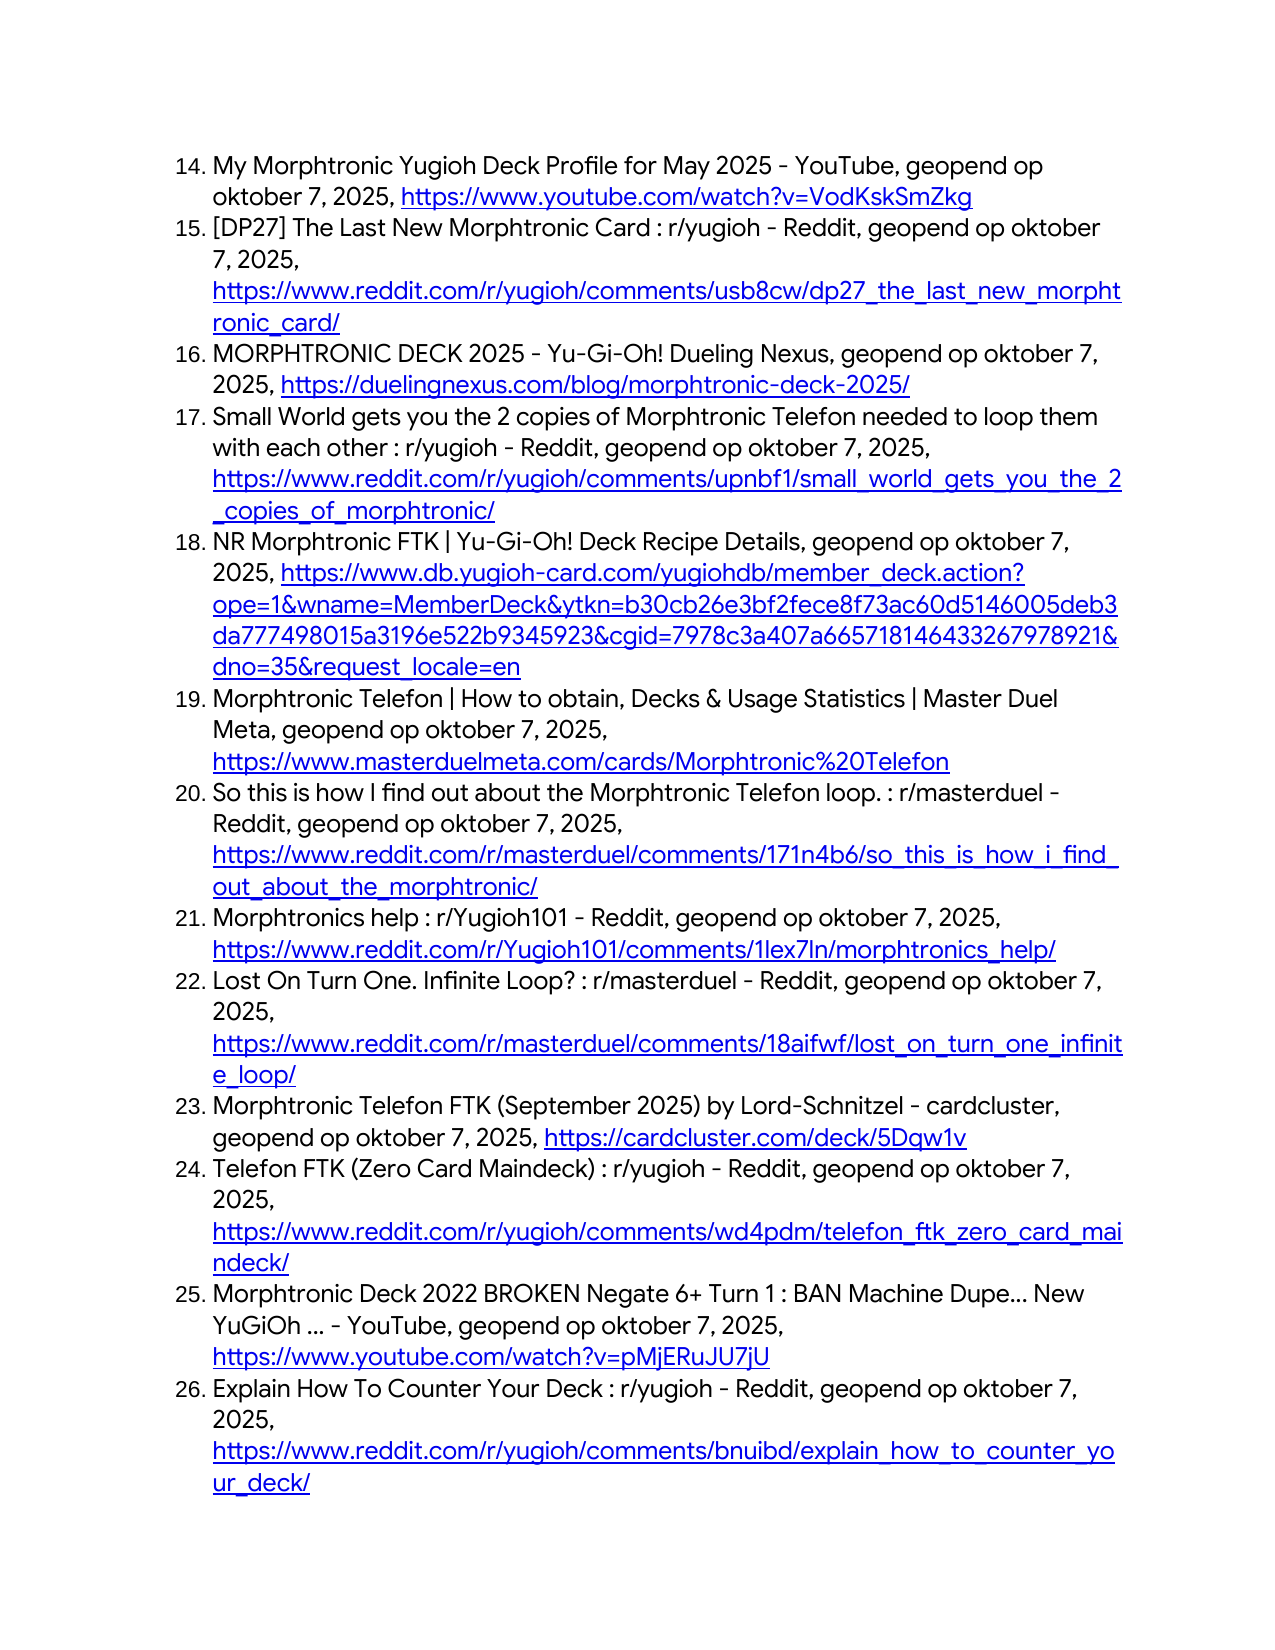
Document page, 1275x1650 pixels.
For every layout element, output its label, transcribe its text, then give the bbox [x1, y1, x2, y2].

list My Morphtronic Yugioh Deck Profile for May 2025 - YouTube, geopend op oktober 7, 2025, https://www.youtube.com/watch?v=VodKskSmZkg [175, 150, 1125, 213]
list Small World gets you the 2 copies of Morphtronic Telefon needed to loop them with each other : r/yugioh - Reddit, geopend op oktober 7, 2025, https://www.reddit.com/r/yugioh/comments/upnbf1/small_world_gets_you_the_2_copies_of_morphtronic/ [175, 401, 1125, 526]
list MORPHTRONIC DECK 2025 - Yu-Gi-Oh! Dueling Nexus, geopend op oktober 7, 2025, https://duelingnexus.com/blog/morphtronic-deck-2025/ [175, 338, 1125, 401]
list Morphtronics help : r/Yugioh101 - Reddit, geopend op oktober 7, 2025, https://www.reddit.com/r/Yugioh101/comments/1lex7ln/morphtronics_help/ [175, 902, 1125, 965]
list So this is how I find out about the Morphtronic Telefon loop. : r/masterduel - Reddit, geopend op oktober 7, 2025, https://www.reddit.com/r/masterduel/comments/171n4b6/so_this_is_how_i_find_out_about_the_morphtronic/ [175, 777, 1125, 902]
list Lost On Turn One. Infinite Loop? : r/masterduel - Reddit, geopend op oktober 7, 2025, https://www.reddit.com/r/masterduel/comments/18aifwf/lost_on_turn_one_infinite_loop/ [175, 965, 1125, 1091]
list Explain How To Counter Your Deck : r/yugioh - Reddit, geopend op oktober 7, 2025, https://www.reddit.com/r/yugioh/comments/bnuibd/explain_how_to_counter_your_deck/ [175, 1373, 1125, 1498]
list Morphtronic Telefon | How to obtain, Decks & Usage Statistics | Master Duel Meta, geopend op oktober 7, 2025, https://www.masterduelmeta.com/cards/Morphtronic%20Telefon [175, 683, 1125, 777]
list Morphtronic Telefon FTK (September 2025) by Lord-Schnitzel - cardcluster, geopend op oktober 7, 2025, https://cardcluster.com/deck/5Dqw1v [175, 1091, 1125, 1153]
list Telefon FTK (Zero Card Maindeck) : r/yugioh - Reddit, geopend op oktober 7, 2025, https://www.reddit.com/r/yugioh/comments/wd4pdm/telefon_ftk_zero_card_maindeck/ [175, 1153, 1125, 1279]
list NR Morphtronic FTK | Yu-Gi-Oh! Deck Recipe Details, geopend op oktober 7, 2025, https://www.db.yugioh-card.com/yugiohdb/member_deck.action?ope=1&wname=MemberDeck&ytkn=b30cb26e3bf2fece8f73ac60d5146005deb3da777498015a3196e522b9345923&cgid=7978c3a407a665718146433267978921&dno=35&request_locale=en [175, 526, 1125, 683]
list Morphtronic Deck 2022 BROKEN Negate 6+ Turn 1 : BAN Machine Dupe... New YuGiOh ... - YouTube, geopend op oktober 7, 2025, https://www.youtube.com/watch?v=pMjERuJU7jU [175, 1279, 1125, 1373]
list [DP27] The Last New Morphtronic Card : r/yugioh - Reddit, geopend op oktober 7, 2025, https://www.reddit.com/r/yugioh/comments/usb8cw/dp27_the_last_new_morphtronic_card/ [175, 213, 1125, 338]
